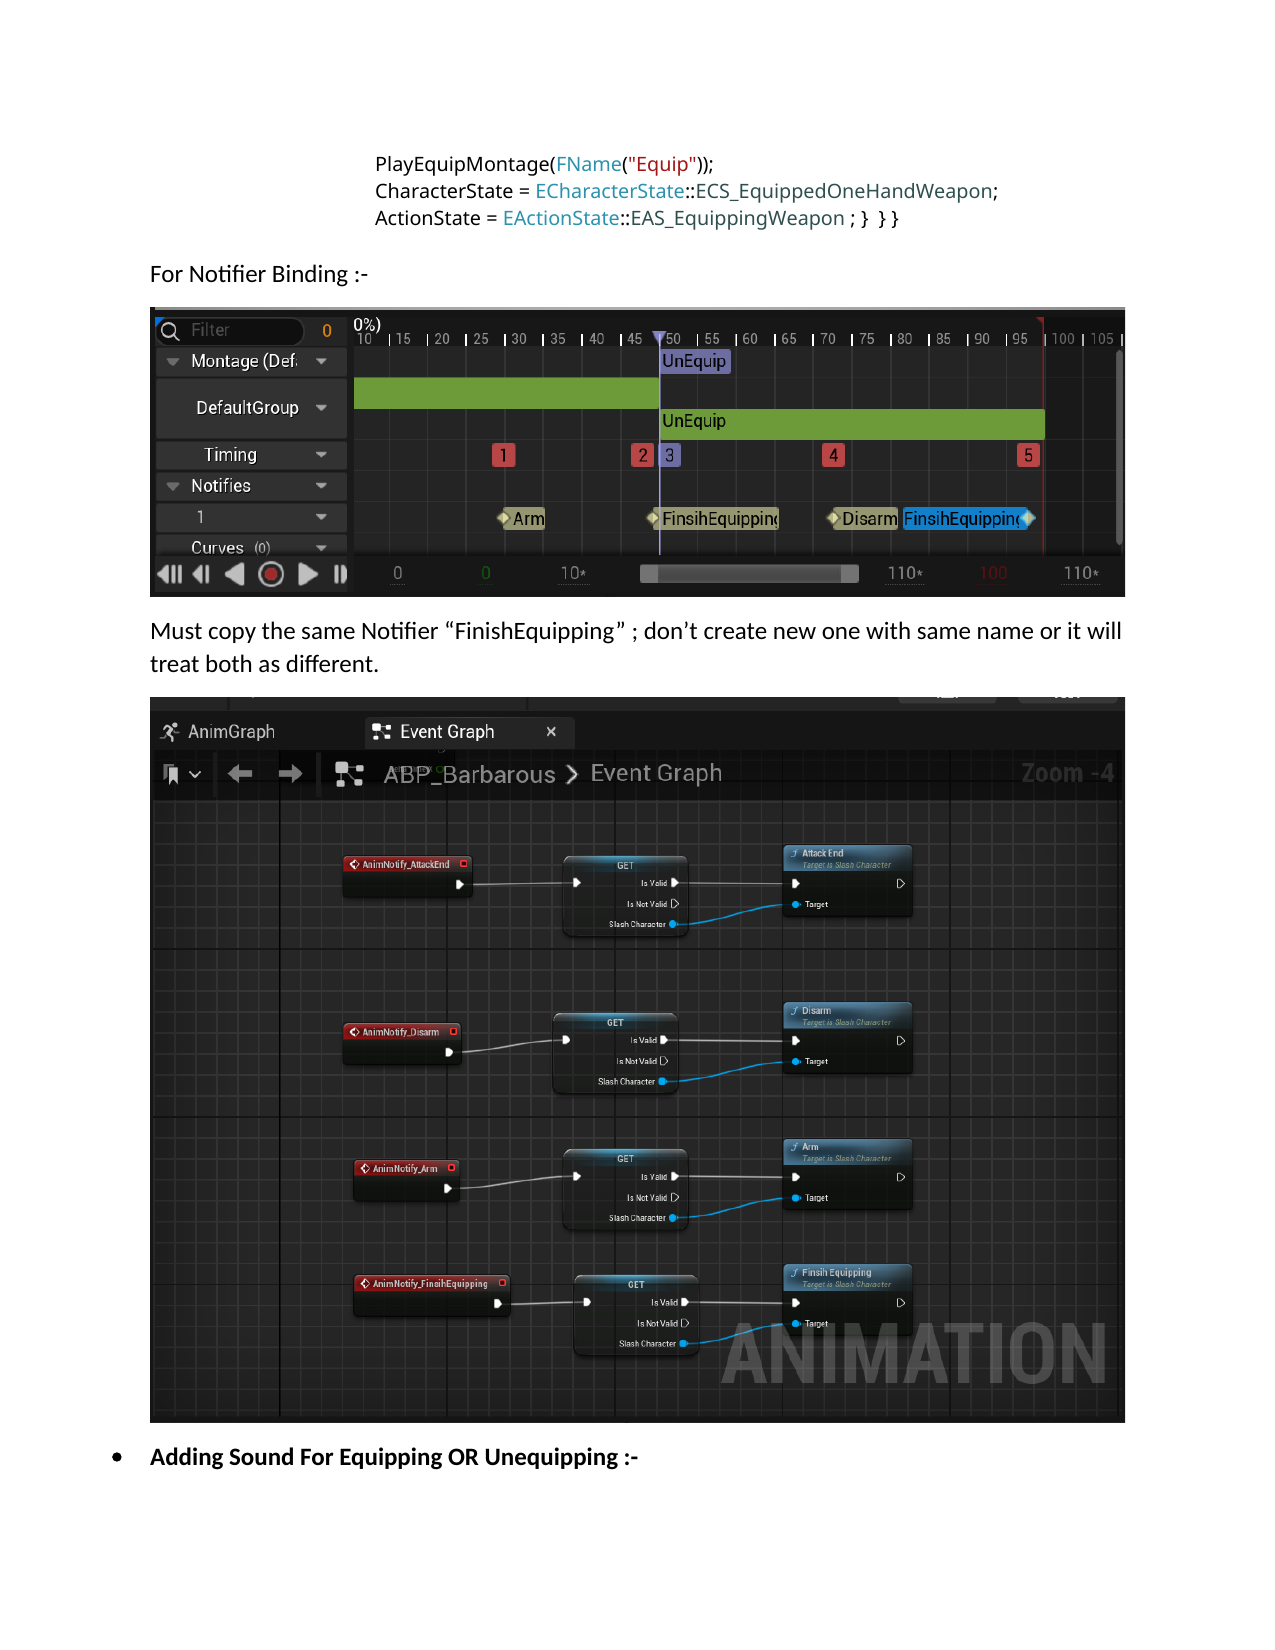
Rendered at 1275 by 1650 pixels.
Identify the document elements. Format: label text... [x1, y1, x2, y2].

text For Notifier Binding :- [150, 258, 1125, 288]
text CharacterState = ECharacterState::ECS_EquippedOneHandWeapon; [150, 177, 1125, 204]
text ActionState = EActionState::EAS_EquippingWeapon ; } } } [150, 204, 1125, 231]
list Adding Sound For Equipping OR Unequipping :- [112, 1442, 1125, 1472]
picture [150, 307, 1125, 597]
text PlayEquipMontage(FName("Equip")); [150, 150, 1125, 177]
picture [150, 697, 1125, 1423]
text Must copy the same Notifier “FinishEquipping” ; don’t create new one with same name or it will treat both as different. [150, 615, 1125, 679]
